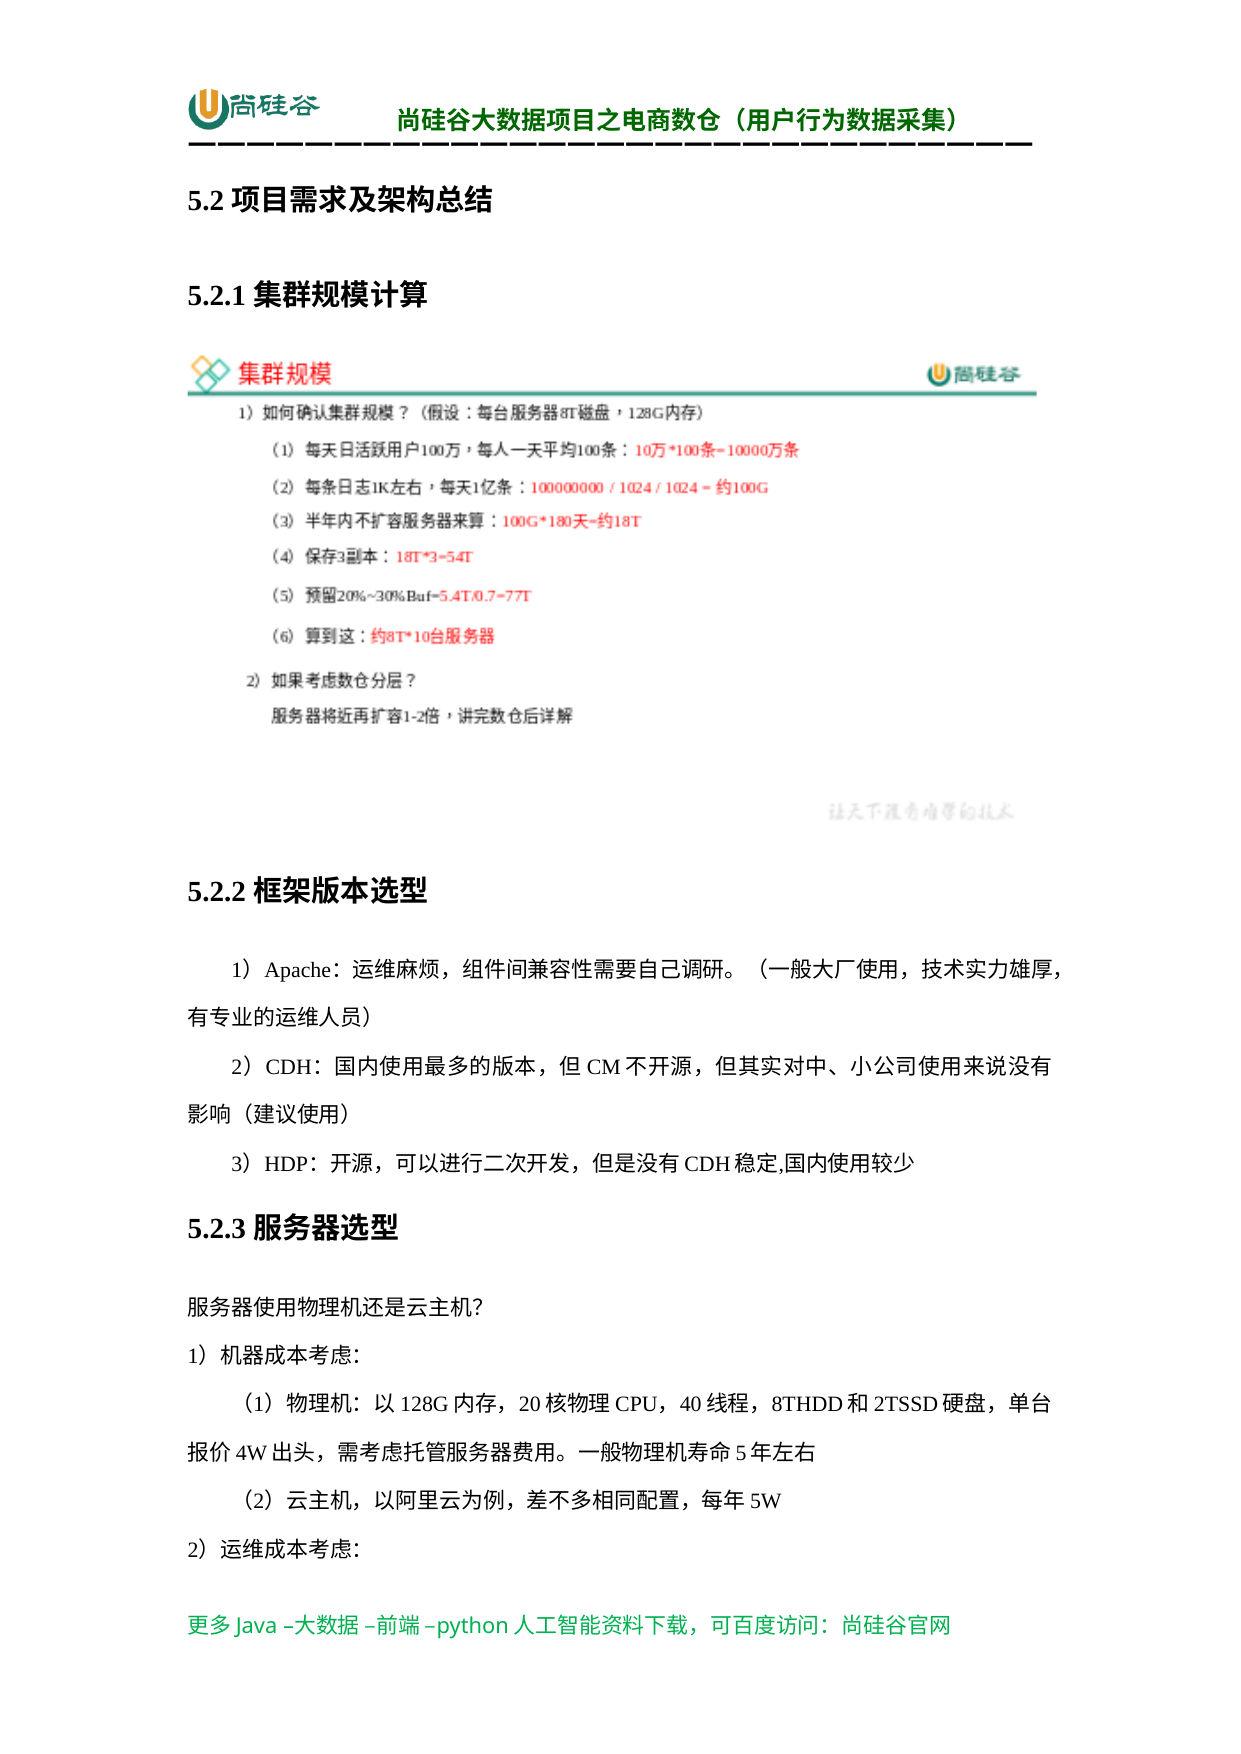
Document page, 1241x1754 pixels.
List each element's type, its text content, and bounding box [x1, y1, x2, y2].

subtitle 5.2.2 框架版本选型 [187, 856, 1053, 921]
subtitle 5.2.1 集群规模计算 [187, 260, 1053, 325]
subtitle 5.2.3 服务器选型 [187, 1194, 1053, 1259]
text 2）运维成本考虑： [187, 1531, 1053, 1564]
text （1）物理机：以128G内存，20核物理CPU，40线程，8THDD和2TSSD硬盘，单台报价4W出头，需考虑托管服务器费用。一般物理机寿命5年左右 [187, 1386, 1053, 1467]
text 1）Apache：运维麻烦，组件间兼容性需要自己调研。（一般大厂使用，技术实力雄厚，有专业的运维人员） [187, 951, 1053, 1032]
text 服务器使用物理机还是云主机？ [187, 1289, 1053, 1322]
text （2）云主机，以阿里云为例，差不多相同配置，每年5W [187, 1483, 1053, 1515]
subtitle 5.2 项目需求及架构总结 [187, 165, 1053, 230]
text 2）CDH：国内使用最多的版本，但CM不开源，但其实对中、小公司使用来说没有影响（建议使用） [187, 1048, 1053, 1129]
picture [187, 88, 320, 130]
text 3）HDP：开源，可以进行二次开发，但是没有CDH稳定,国内使用较少 [187, 1145, 1053, 1178]
text 1）机器成本考虑： [187, 1337, 1053, 1370]
